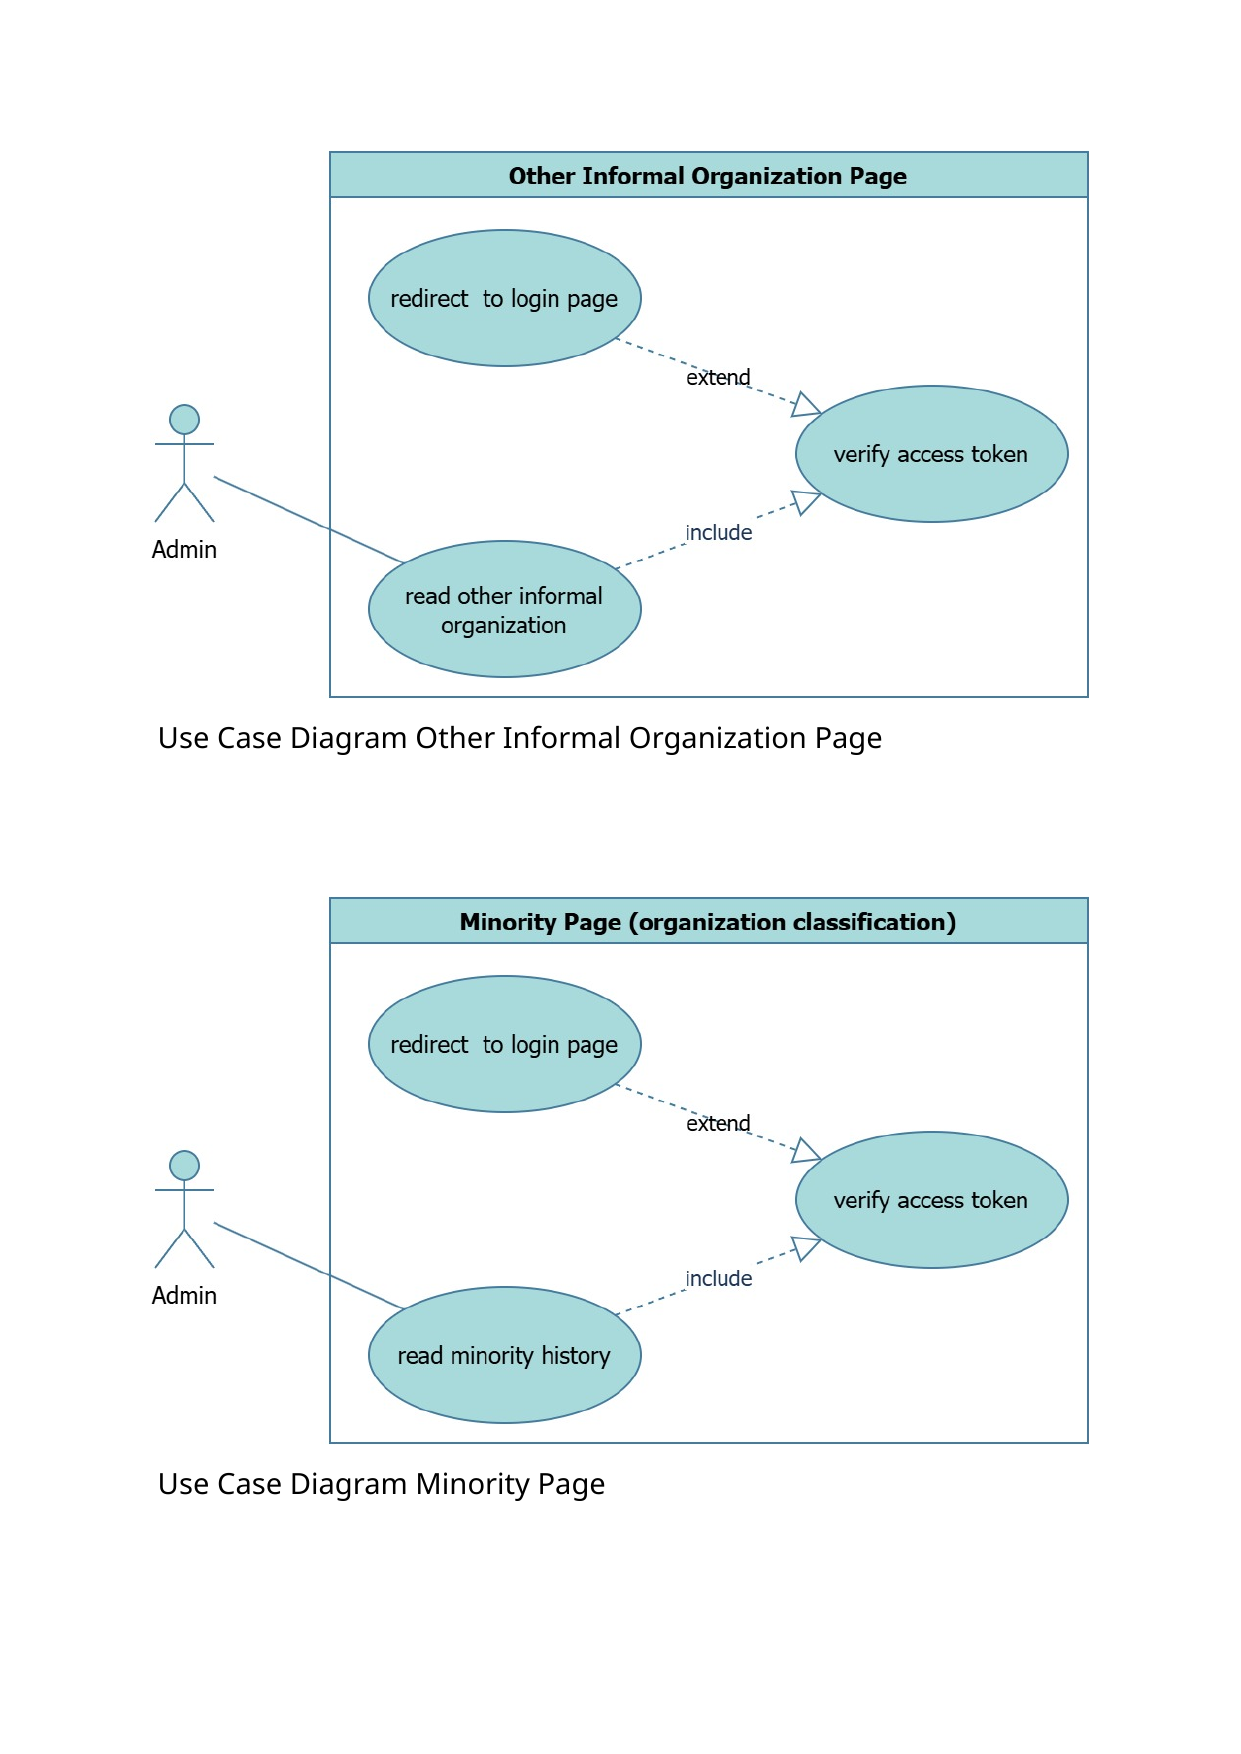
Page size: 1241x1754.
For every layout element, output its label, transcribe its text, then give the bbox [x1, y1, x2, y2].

text Use Case Diagram Minority Page [150, 1464, 1090, 1503]
text Use Case Diagram Other Informal Organization Page [150, 718, 1090, 757]
picture [150, 150, 1089, 699]
picture [150, 896, 1089, 1445]
